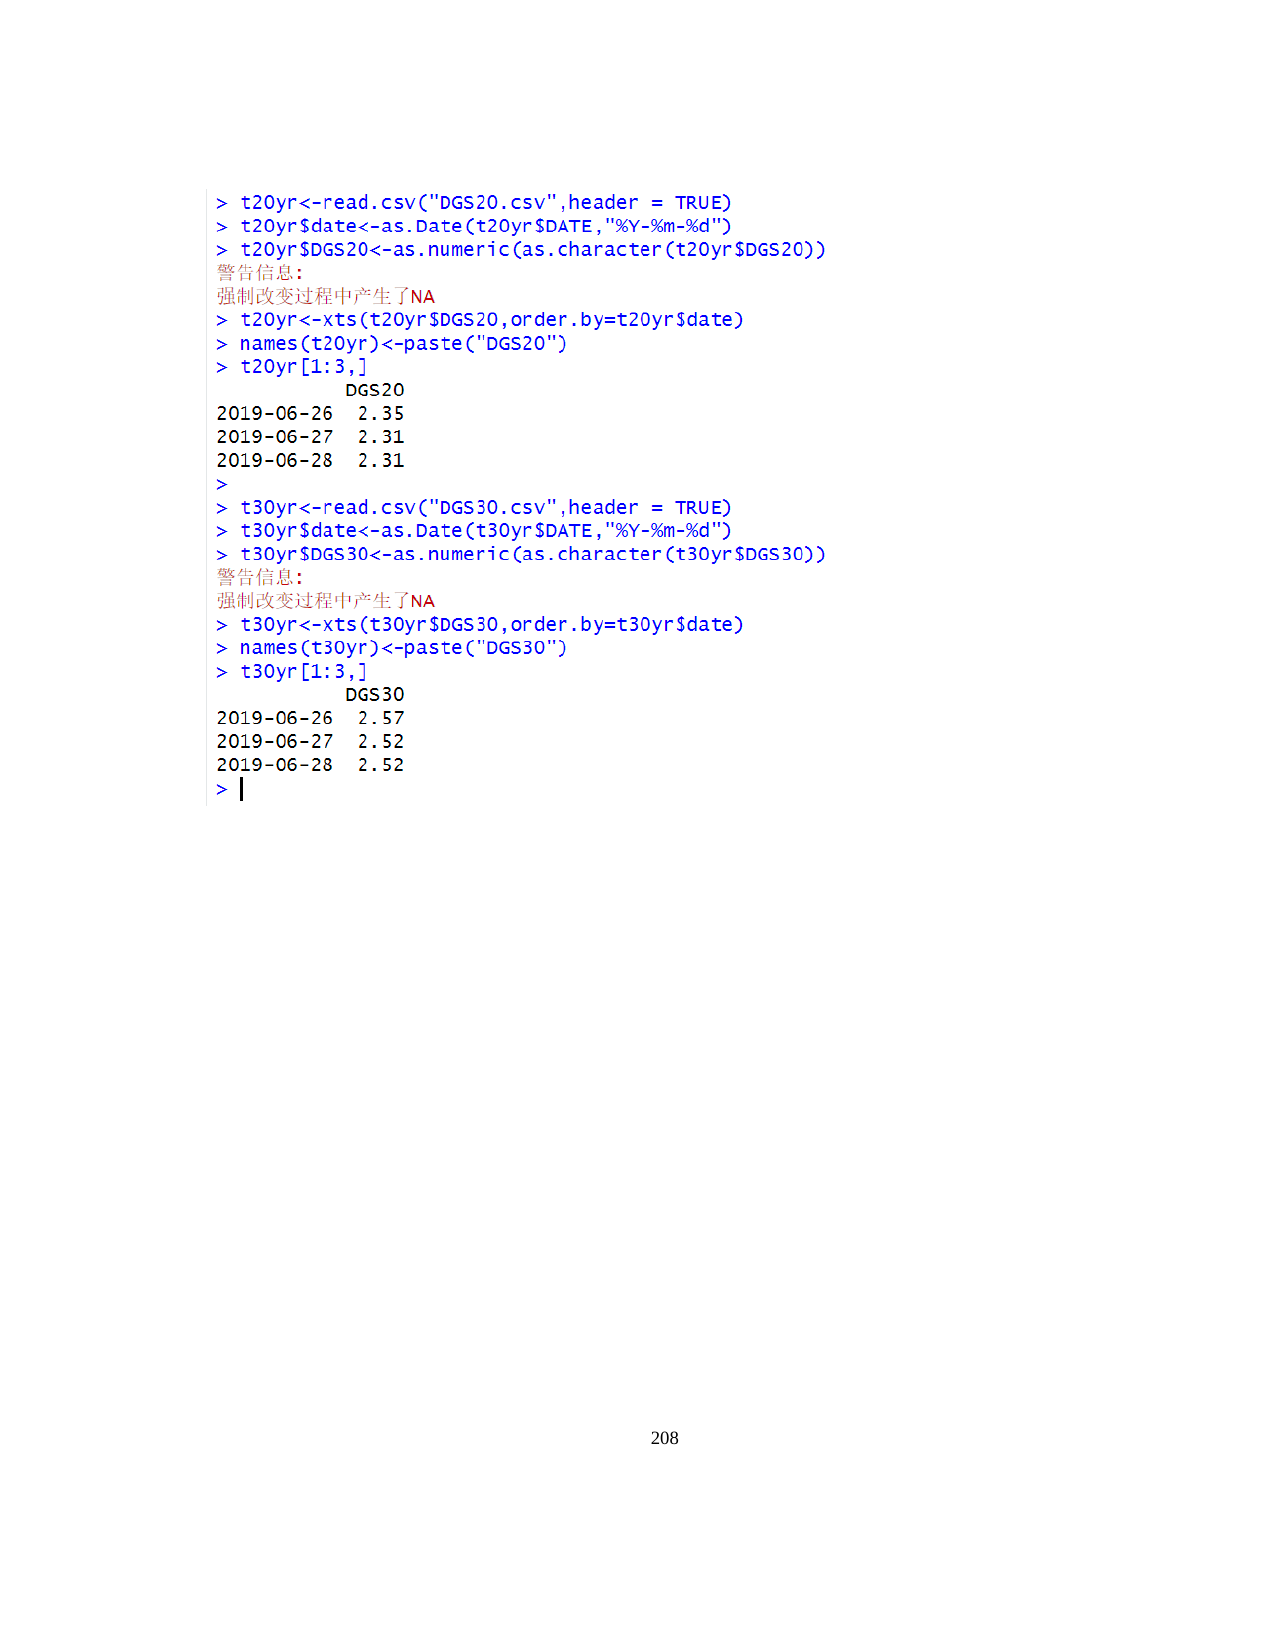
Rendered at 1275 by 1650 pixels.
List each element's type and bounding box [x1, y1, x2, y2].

picture [206, 189, 841, 806]
